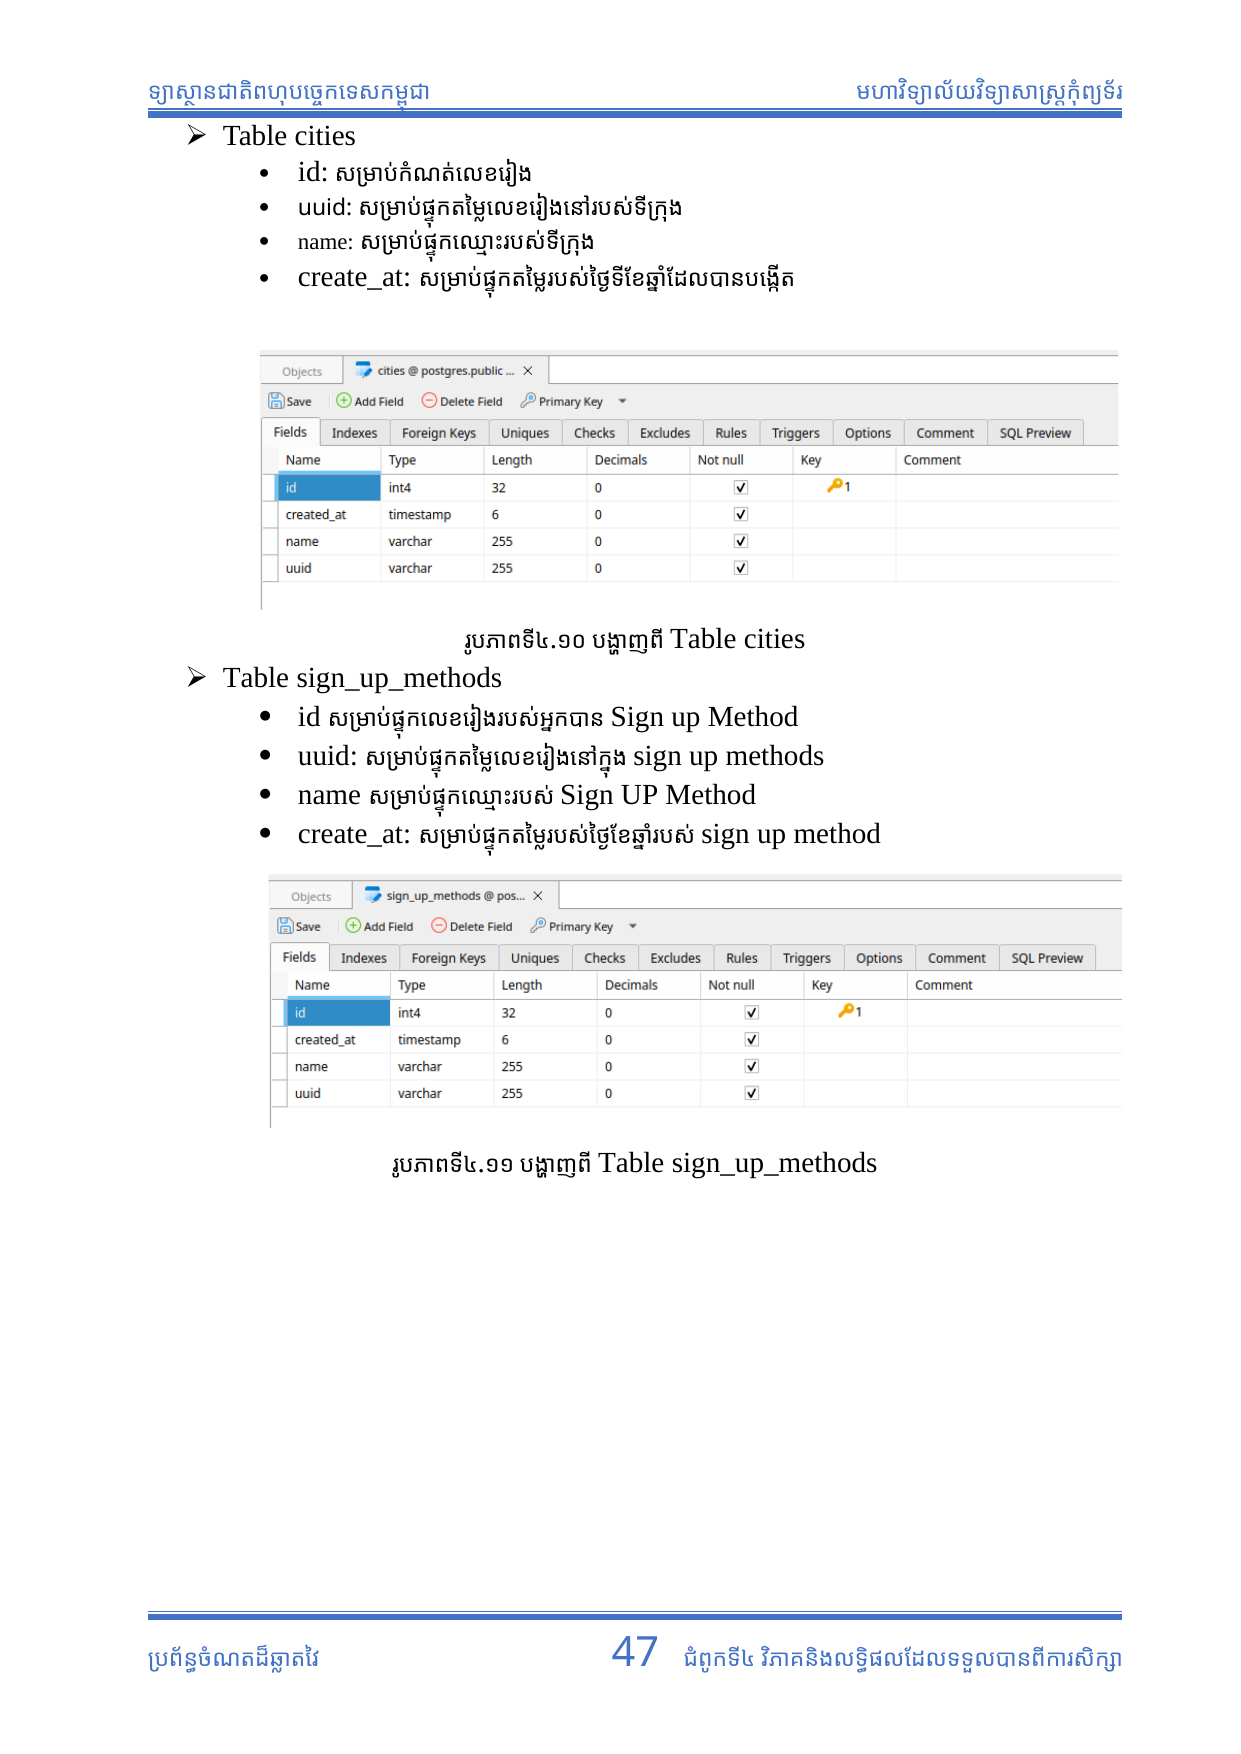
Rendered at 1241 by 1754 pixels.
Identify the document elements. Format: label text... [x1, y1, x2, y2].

text រូបភាពទី៤.១១ បង្ហាញពី Table sign_up_methods [148, 1145, 1122, 1179]
list Table cities [185, 118, 1122, 152]
list id: សម្រាប់កំណត់លេខរៀង [260, 154, 1122, 188]
list create_at: សម្រាប់ផ្ទុកតម្លៃរបស់ថ្ងៃទីខែឆ្នាំដែលបានបង្កើត [260, 259, 1122, 293]
list uuid: សម្រាប់ផ្ទុកតម្លៃលេខរៀងនៅរបស់ទីក្រុង [260, 191, 1122, 222]
list Table sign_up_methods [185, 660, 1122, 694]
list create_at: សម្រាប់ផ្ទុកតម្លៃរបស់ថ្ងៃខែឆ្នាំរបស់ sign up method [260, 816, 1122, 851]
list name: សម្រាប់ផ្ទុកឈ្មោះរបស់ទីក្រុង [260, 225, 1122, 256]
picture [259, 350, 1119, 610]
list name សម្រាប់ផ្ទុកឈ្មោះរបស់ Sign UP Method [260, 777, 1122, 811]
list id សម្រាប់ផ្ទុកលេខរៀងរបស់អ្នកបាន Sign up Method [260, 699, 1122, 733]
list uuid: សម្រាប់ផ្ទុកតម្លៃលេខរៀងនៅក្នុង sign up methods [260, 738, 1122, 772]
text រូបភាពទី៤.១០ បង្ហាញពី Table cities [148, 621, 1122, 655]
picture [268, 874, 1123, 1128]
